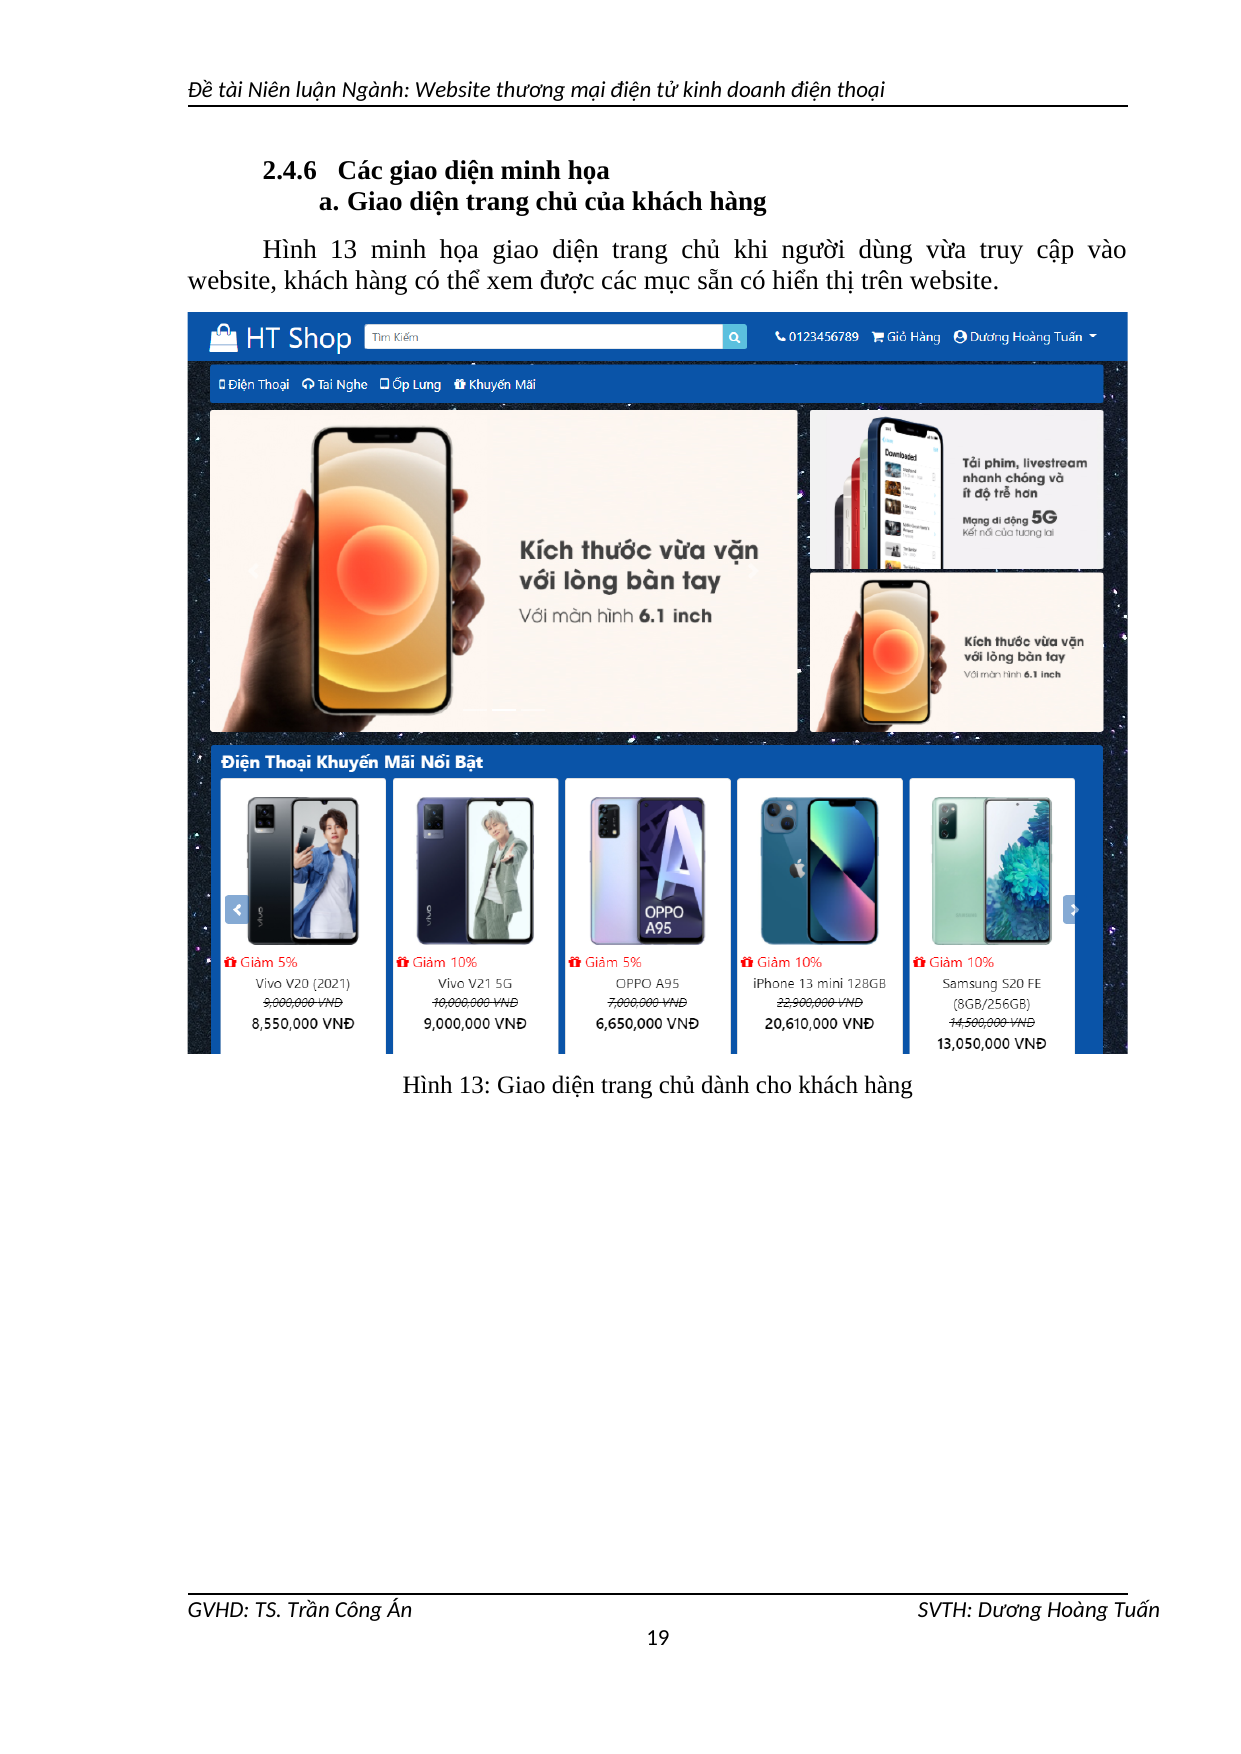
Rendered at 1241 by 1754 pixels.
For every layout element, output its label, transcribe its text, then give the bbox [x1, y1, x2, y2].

text Các giao diện minh họa [262, 154, 1128, 185]
text Hình 13: Giao diện trang chủ dành cho khách hàng [187, 1070, 1128, 1099]
text Hình 13 minh họa giao diện trang chủ khi người dùng vừa truy cập vào website, khách hàng có thể xem được các mục sẵn có hiển thị trên website. [187, 233, 1128, 295]
list Giao diện trang chủ của khách hàng [319, 185, 1128, 216]
picture [187, 312, 1128, 1054]
